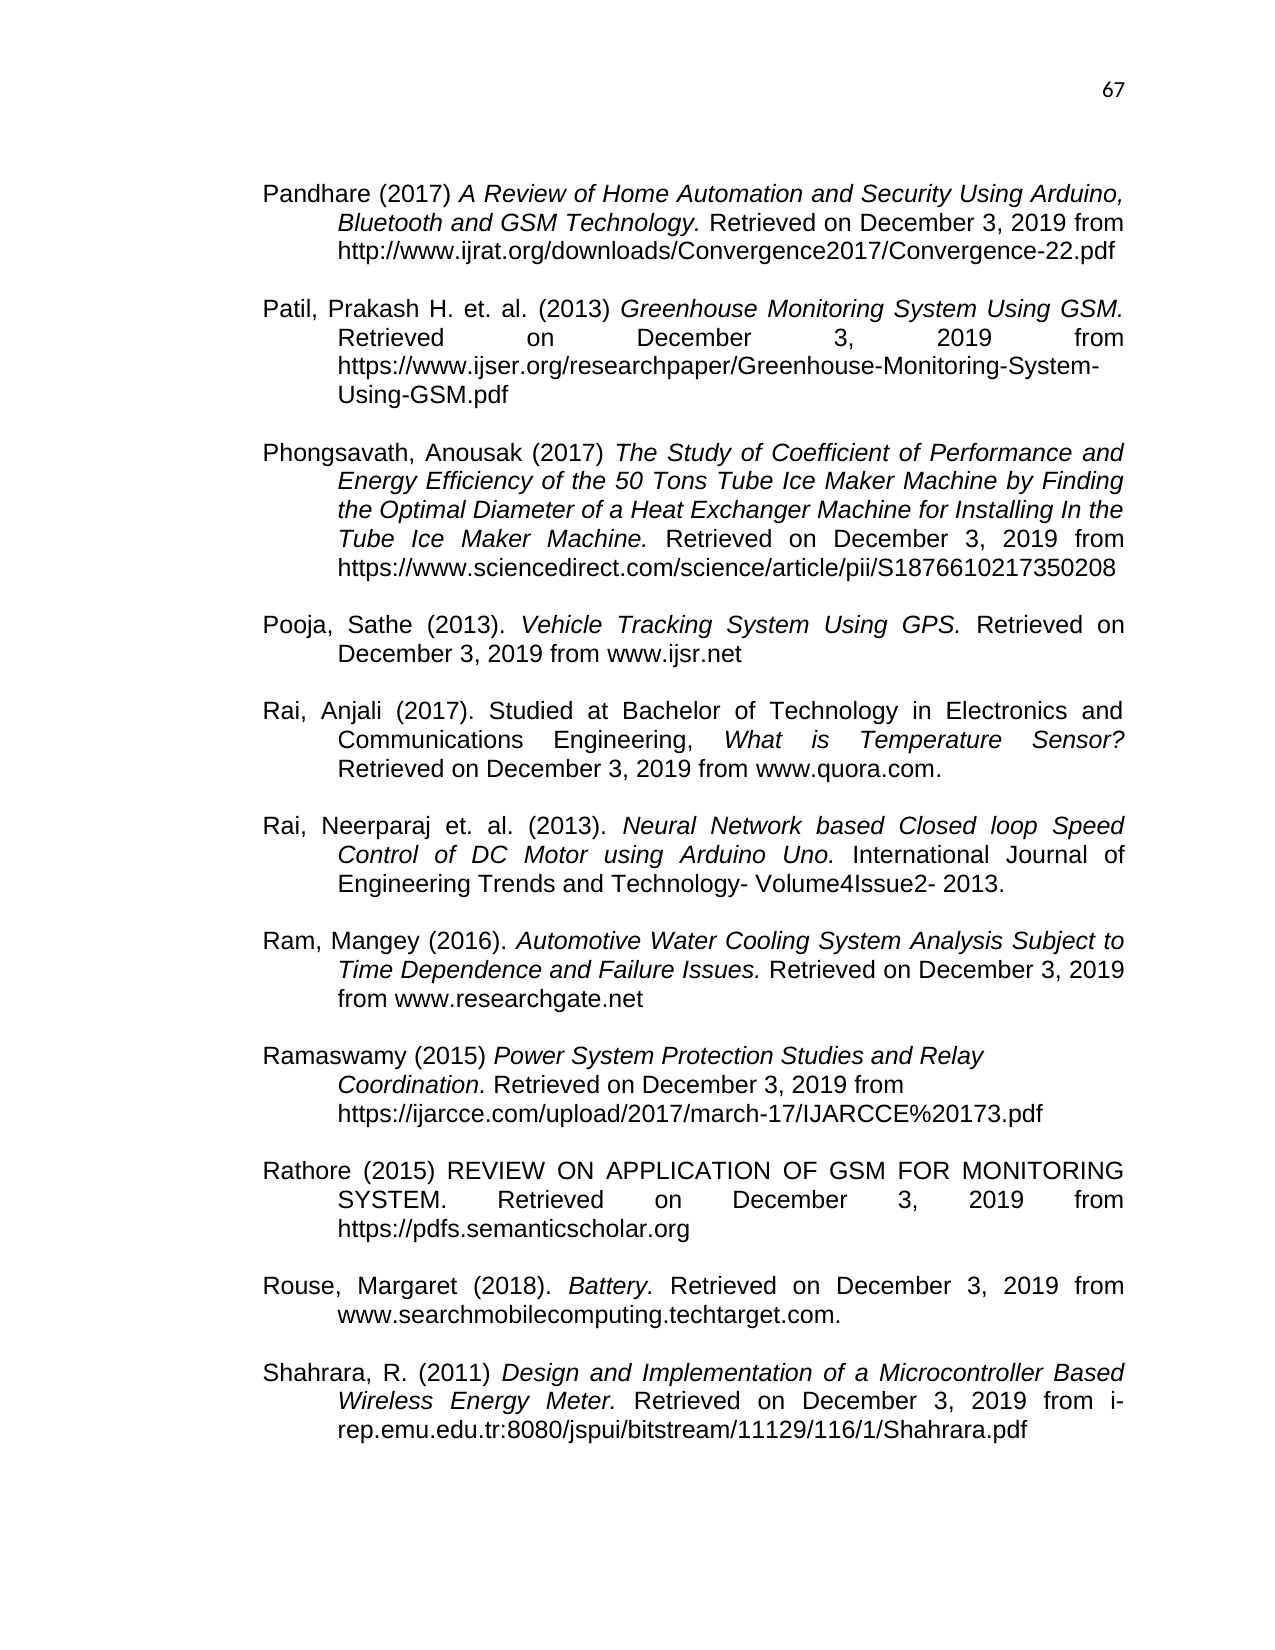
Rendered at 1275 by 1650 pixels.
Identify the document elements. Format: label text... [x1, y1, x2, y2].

text Patil, Prakash H. et. al. (2013) Greenhouse Monitoring System Using GSM. Retrieved on December 3, 2019 from https://www.ijser.org/researchpaper/Greenhouse-Monitoring-System-Using-GSM.pdf [262, 294, 1125, 409]
text Phongsavath, Anousak (2017) The Study of Coefficient of Performance and Energy Efficiency of the 50 Tons Tube Ice Maker Machine by Finding the Optimal Diameter of a Heat Exchanger Machine for Installing In the Tube Ice Maker Machine. Retrieved on December 3, 2019 from https://www.sciencedirect.com/science/article/pii/S1876610217350208 [262, 437, 1125, 581]
text Rai, Neerparaj et. al. (2013). Neural Network based Closed loop Speed Control of DC Motor using Arduino Uno. International Journal of Engineering Trends and Technology- Volume4Issue2- 2013. [262, 811, 1125, 897]
text Rai, Anjali (2017). Studied at Bachelor of Technology in Electronics and Communications Engineering, What is Temperature Sensor? Retrieved on December 3, 2019 from www.quora.com. [262, 696, 1125, 782]
text Pandhare (2017) A Review of Home Automation and Security Using Arduino, Bluetooth and GSM Technology. Retrieved on December 3, 2019 from http://www.ijrat.org/downloads/Convergence2017/Convergence-22.pdf [262, 179, 1125, 265]
text Rouse, Margaret (2018). Battery. Retrieved on December 3, 2019 from www.searchmobilecomputing.techtarget.com. [262, 1271, 1125, 1329]
text Ram, Mangey (2016). Automotive Water Cooling System Analysis Subject to Time Dependence and Failure Issues. Retrieved on December 3, 2019 from www.researchgate.net [262, 926, 1125, 1012]
text Rathore (2015) REVIEW ON APPLICATION OF GSM FOR MONITORING SYSTEM. Retrieved on December 3, 2019 from https://pdfs.semanticscholar.org [262, 1156, 1125, 1242]
text Pooja, Sathe (2013). Vehicle Tracking System Using GPS. Retrieved on December 3, 2019 from www.ijsr.net [262, 610, 1125, 667]
text Ramaswamy (2015) Power System Protection Studies and Relay Coordination. Retrieved on December 3, 2019 from https://ijarcce.com/upload/2017/march-17/IJARCCE%20173.pdf [262, 1041, 1125, 1127]
text Shahrara, R. (2011) Design and Implementation of a Microcontroller Based Wireless Energy Meter. Retrieved on December 3, 2019 from i-rep.emu.edu.tr:8080/jspui/bitstream/11129/116/1/Shahrara.pdf [262, 1357, 1125, 1444]
